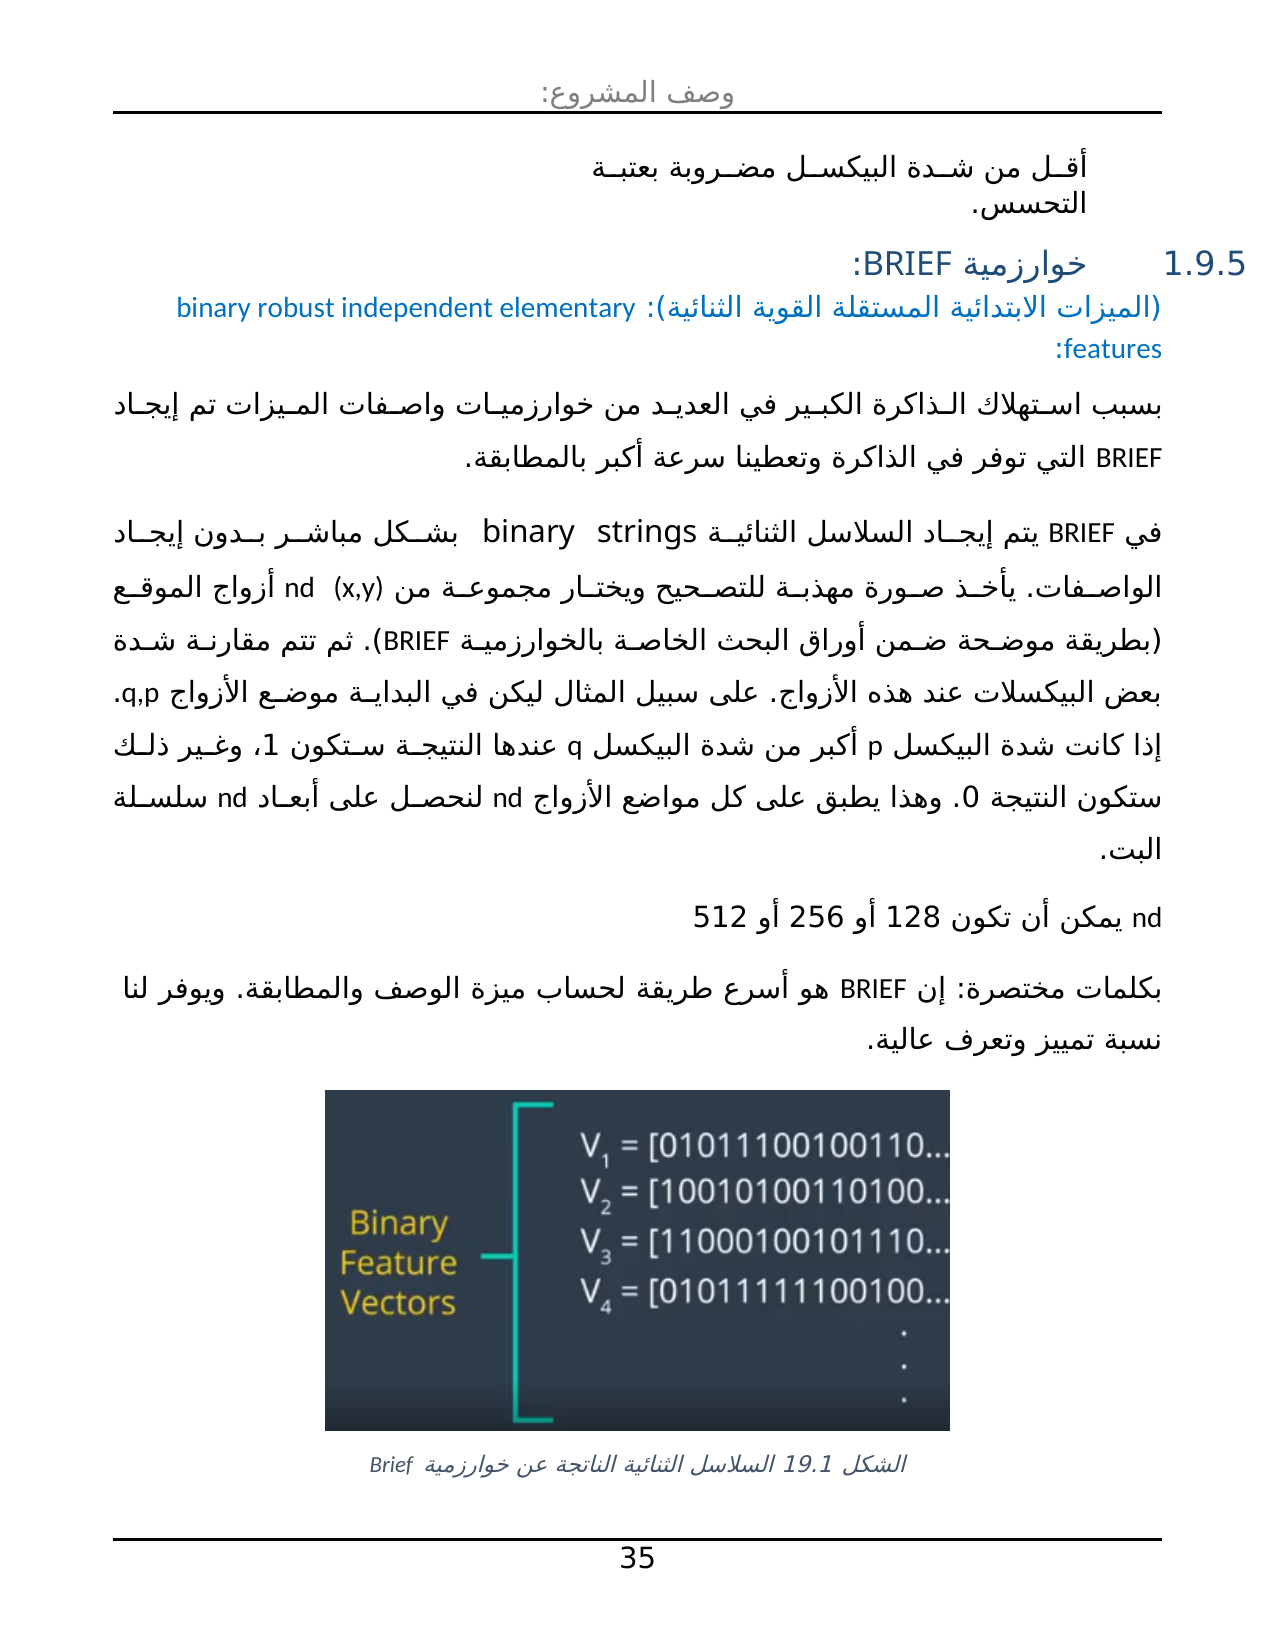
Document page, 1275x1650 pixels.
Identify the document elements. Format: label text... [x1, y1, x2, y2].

text الشكل ‏1.19 السلاسل الثنائية الناتجة عن خوارزمية Brief [112, 1450, 1162, 1478]
text بسبب استهلاك الذاكرة الكبير في العديد من خوارزميات واصفات الميزات تم إيجاد BRIEF التي توفر في الذاكرة وتعطينا سرعة أكبر بالمطابقة. [112, 387, 1162, 475]
text nd يمكن أن تكون 128 أو 256 أو 512 [553, 899, 1162, 935]
text في BRIEF يتم إيجاد السلاسل الثنائية binary strings بشكل مباشر بدون إيجاد الواصفات. يأخذ صورة مهذبة للتصحيح ويختار مجموعة من nd (x,y) أزواج الموقع (بطريقة موضحة ضمن أوراق البحث الخاصة بالخوارزمية BRIEF). ثم تتم مقارنة شدة بعض البيكسلات عند هذه الأزواج. على سبيل المثال ليكن في البداية موضع الأزواج q,p. إذا كانت شدة البيكسل p أكبر من شدة البيكسل q عندها النتيجة ستكون 1، وغير ذلك ستكون النتيجة 0. وهذا يطبق على كل مواضع الأزواج nd لنحصل على أبعاد nd سلسلة البت. [112, 509, 1162, 866]
picture [325, 1090, 950, 1431]
text (الميزات الابتدائية المستقلة القوية الثنائية): binary robust independent elementary features: [112, 289, 1162, 366]
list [591, 150, 1125, 221]
text بكلمات مختصرة: إن BRIEF هو أسرع طريقة لحساب ميزة الوصف والمطابقة. ويوفر لنا نسبة تمييز وتعرف عالية. [122, 970, 1162, 1056]
subtitle خوارزمية BRIEF: [112, 240, 1162, 285]
